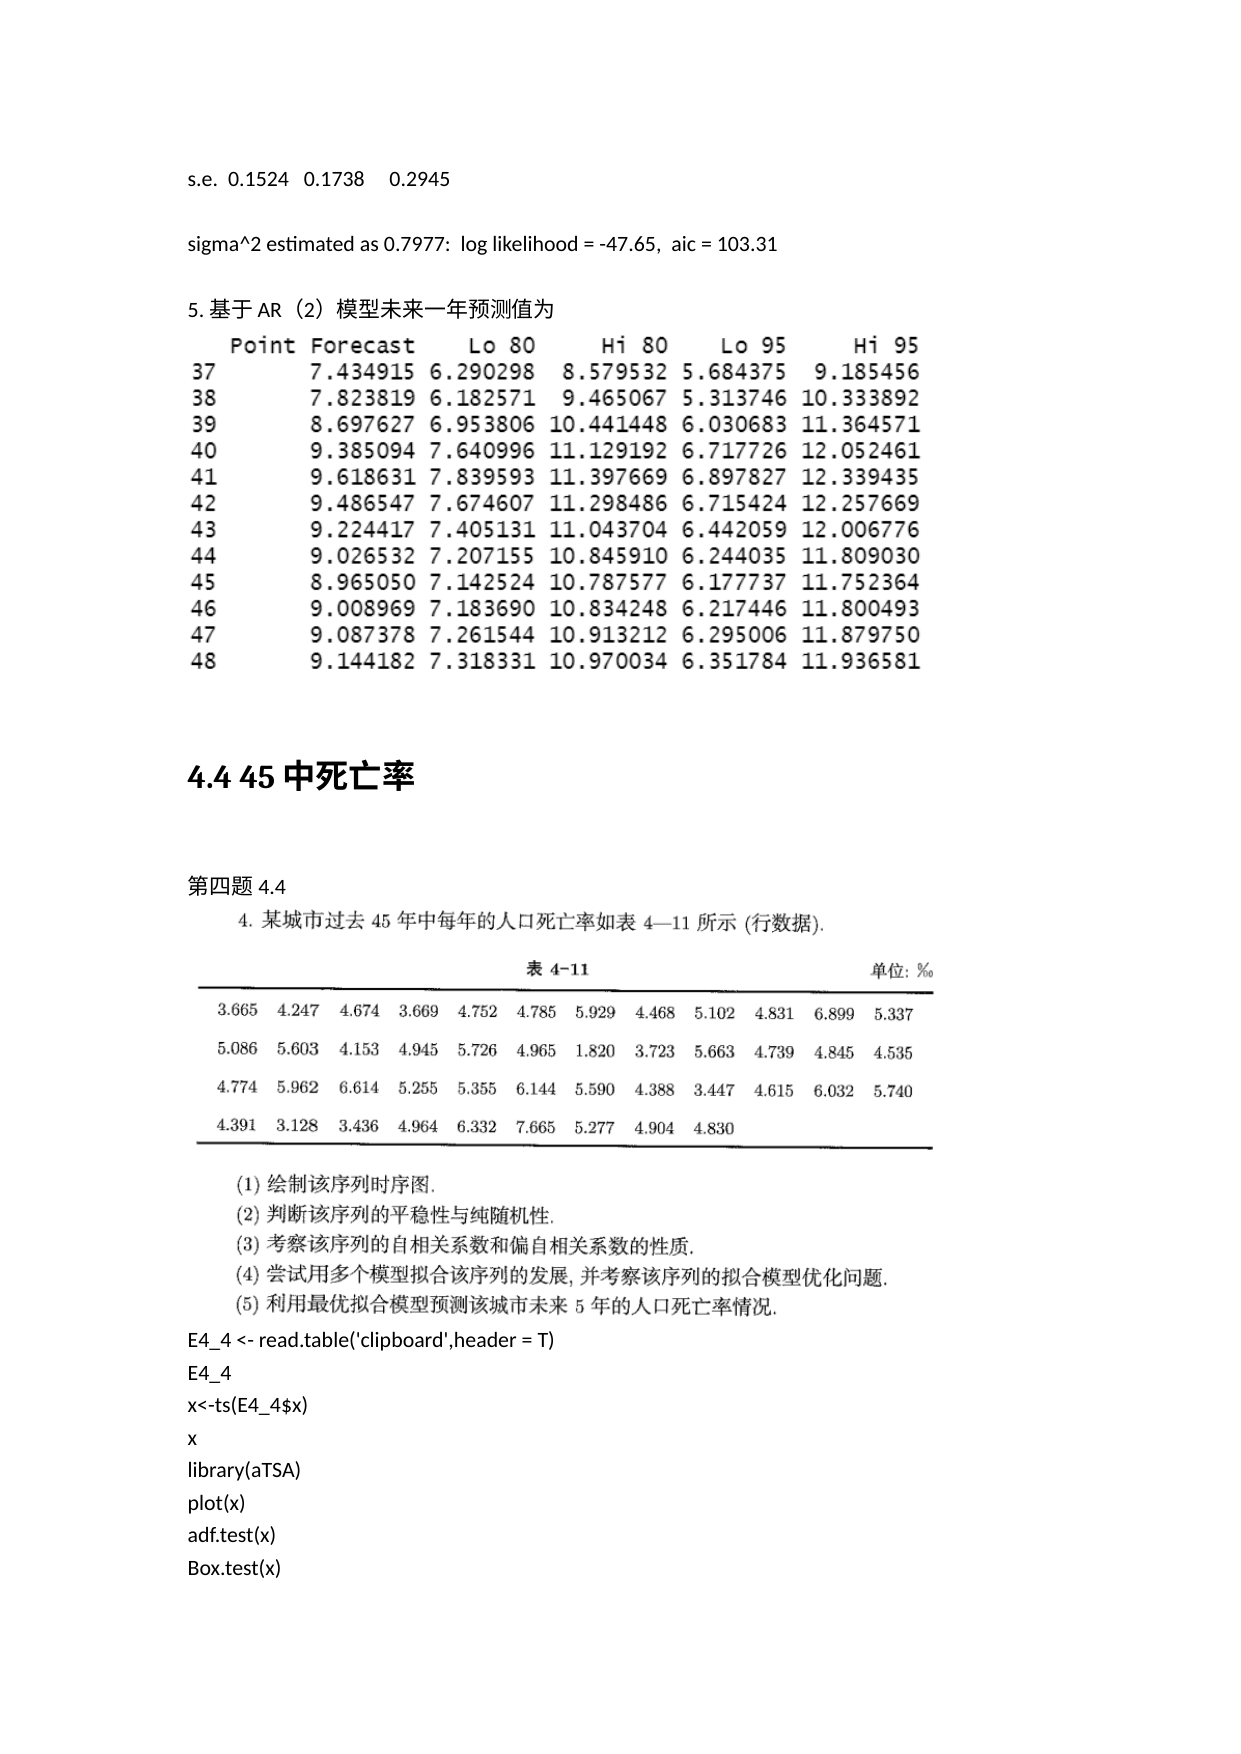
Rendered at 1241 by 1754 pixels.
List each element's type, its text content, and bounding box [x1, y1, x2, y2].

text sigma^2 estimated as 0.7977: log likelihood = -47.65, aic = 103.31 [187, 227, 1053, 259]
text plot(x) [187, 1486, 1053, 1519]
text s.e. 0.1524 0.1738 0.2945 [187, 162, 1053, 194]
text 第四题 4.4 [187, 869, 1053, 901]
text E4_4 <- read.table('clipboard',header = T) [187, 1324, 1053, 1356]
text Box.test(x) [187, 1551, 1053, 1584]
picture [187, 903, 966, 1322]
text E4_4 [187, 1356, 1053, 1389]
subtitle 4.4 45中死亡率 [187, 742, 1053, 807]
text library(aTSA) [187, 1454, 1053, 1486]
text x [187, 1421, 1053, 1454]
text x<-ts(E4_4$x) [187, 1389, 1053, 1421]
list 基于AR（2）模型未来一年预测值为 [187, 292, 1053, 324]
text adf.test(x) [187, 1519, 1053, 1551]
picture [187, 332, 944, 674]
